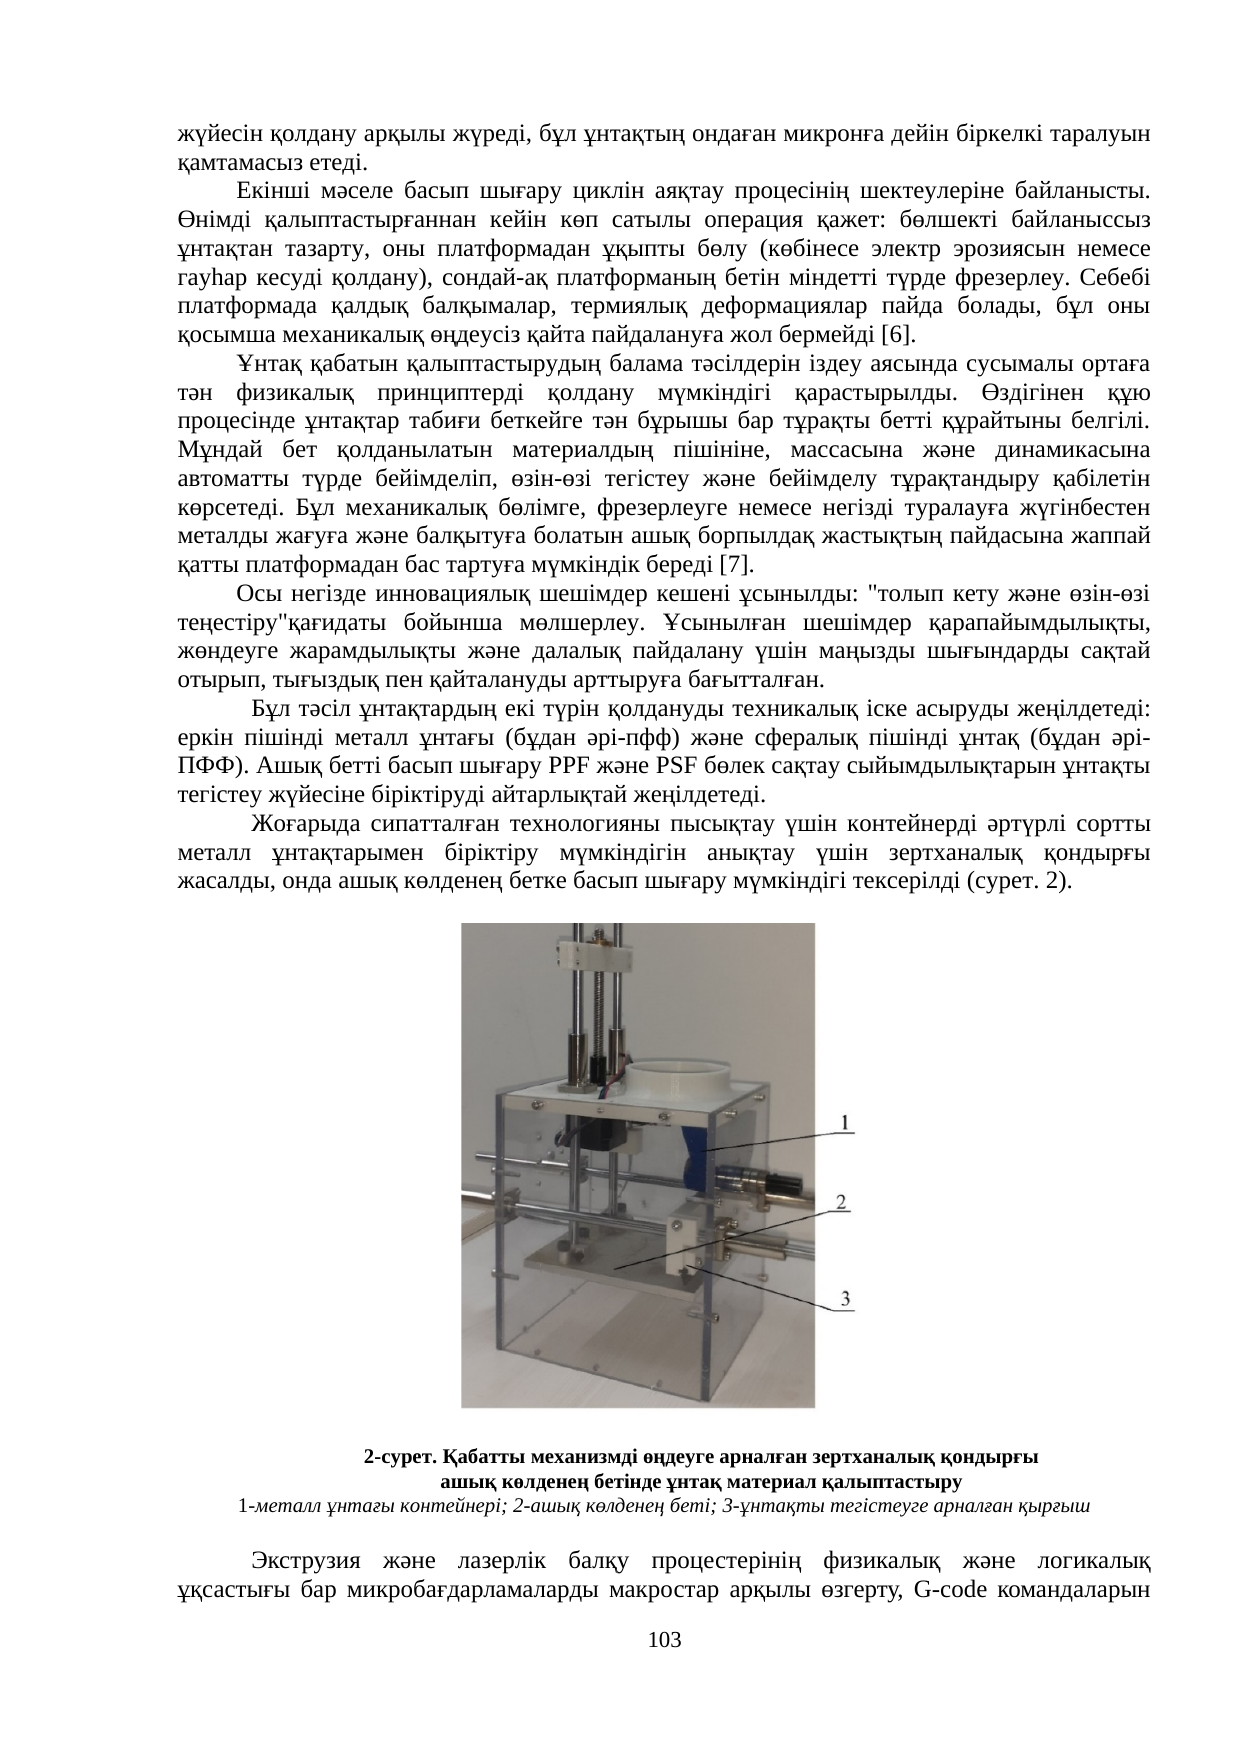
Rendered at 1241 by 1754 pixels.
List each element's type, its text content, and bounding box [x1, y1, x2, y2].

text Жоғарыда сипатталған технологияны пысықтау үшін контейнерді әртүрлі сортты металл ұнтақтарымен біріктіру мүмкіндігін анықтау үшін зертханалық қондырғы жасалды, онда ашық көлденең бетке басып шығару мүмкіндігі тексерілді (сурет. 2). [177, 808, 1152, 894]
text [177, 118, 1152, 176]
text 1-металл ұнтағы контейнері; 2-ашық көлденең беті; 3-ұнтақты тегістеуге арналған қырғыш [177, 1493, 1152, 1517]
text ашық көлденең бетінде ұнтақ материал қалыптастыру [177, 1468, 1152, 1493]
text Осы негізде инновациялық шешімдер кешені ұсынылды: "толып кету және өзін-өзі теңестіру"қағидаты бойынша мөлшерлеу. Ұсынылған шешімдер қарапайымдылықты, жөндеуге жарамдылықты және далалық пайдалану үшін маңызды шығындарды сақтай отырып, тығыздық пен қайталануды арттыруға бағытталған. [177, 578, 1152, 693]
text Ұнтақ қабатын қалыптастырудың балама тәсілдерін іздеу аясында сусымалы ортаға тән физикалық принциптерді қолдану мүмкіндігі қарастырылды. Өздігінен құю процесінде ұнтақтар табиғи беткейге тән бұрышы бар тұрақты бетті құрайтыны белгілі. Мұндай бет қолданылатын материалдың пішініне, массасына және динамикасына автоматты түрде бейімделіп, өзін-өзі тегістеу және бейімделу тұрақтандыру қабілетін көрсетеді. Бұл механикалық бөлімге, фрезерлеуге немесе негізді туралауға жүгінбестен металды жағуға және балқытуға болатын ашық борпылдақ жастықтың пайдасына жаппай қатты платформадан бас тартуға мүмкіндік береді [7]. [177, 348, 1152, 578]
picture [461, 923, 868, 1416]
text Екінші мәселе басып шығару циклін аяқтау процесінің шектеулеріне байланысты. Өнімді қалыптастырғаннан кейін көп сатылы операция қажет: бөлшекті байланыссыз ұнтақтан тазарту, оны платформадан ұқыпты бөлу (көбінесе электр эрозиясын немесе гауһар кесуді қолдану), сондай-ақ платформаның бетін міндетті түрде фрезерлеу. Себебі платформада қалдық балқымалар, термиялық деформациялар пайда болады, бұл оны қосымша механикалық өңдеусіз қайта пайдалануға жол бермейді [6]. [177, 176, 1152, 348]
text 2-сурет. Қабатты механизмді өңдеуге арналған зертханалық қондырғы [177, 1444, 1152, 1468]
text Бұл тәсіл ұнтақтардың екі түрін қолдануды техникалық іске асыруды жеңілдетеді: еркін пішінді металл ұнтағы (бұдан әрі-пфф) және сфералық пішінді ұнтақ (бұдан әрі-ПФФ). Ашық бетті басып шығару PPF және PSF бөлек сақтау сыйымдылықтарын ұнтақты тегістеу жүйесіне біріктіруді айтарлықтай жеңілдетеді. [177, 693, 1152, 808]
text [177, 1545, 1152, 1603]
